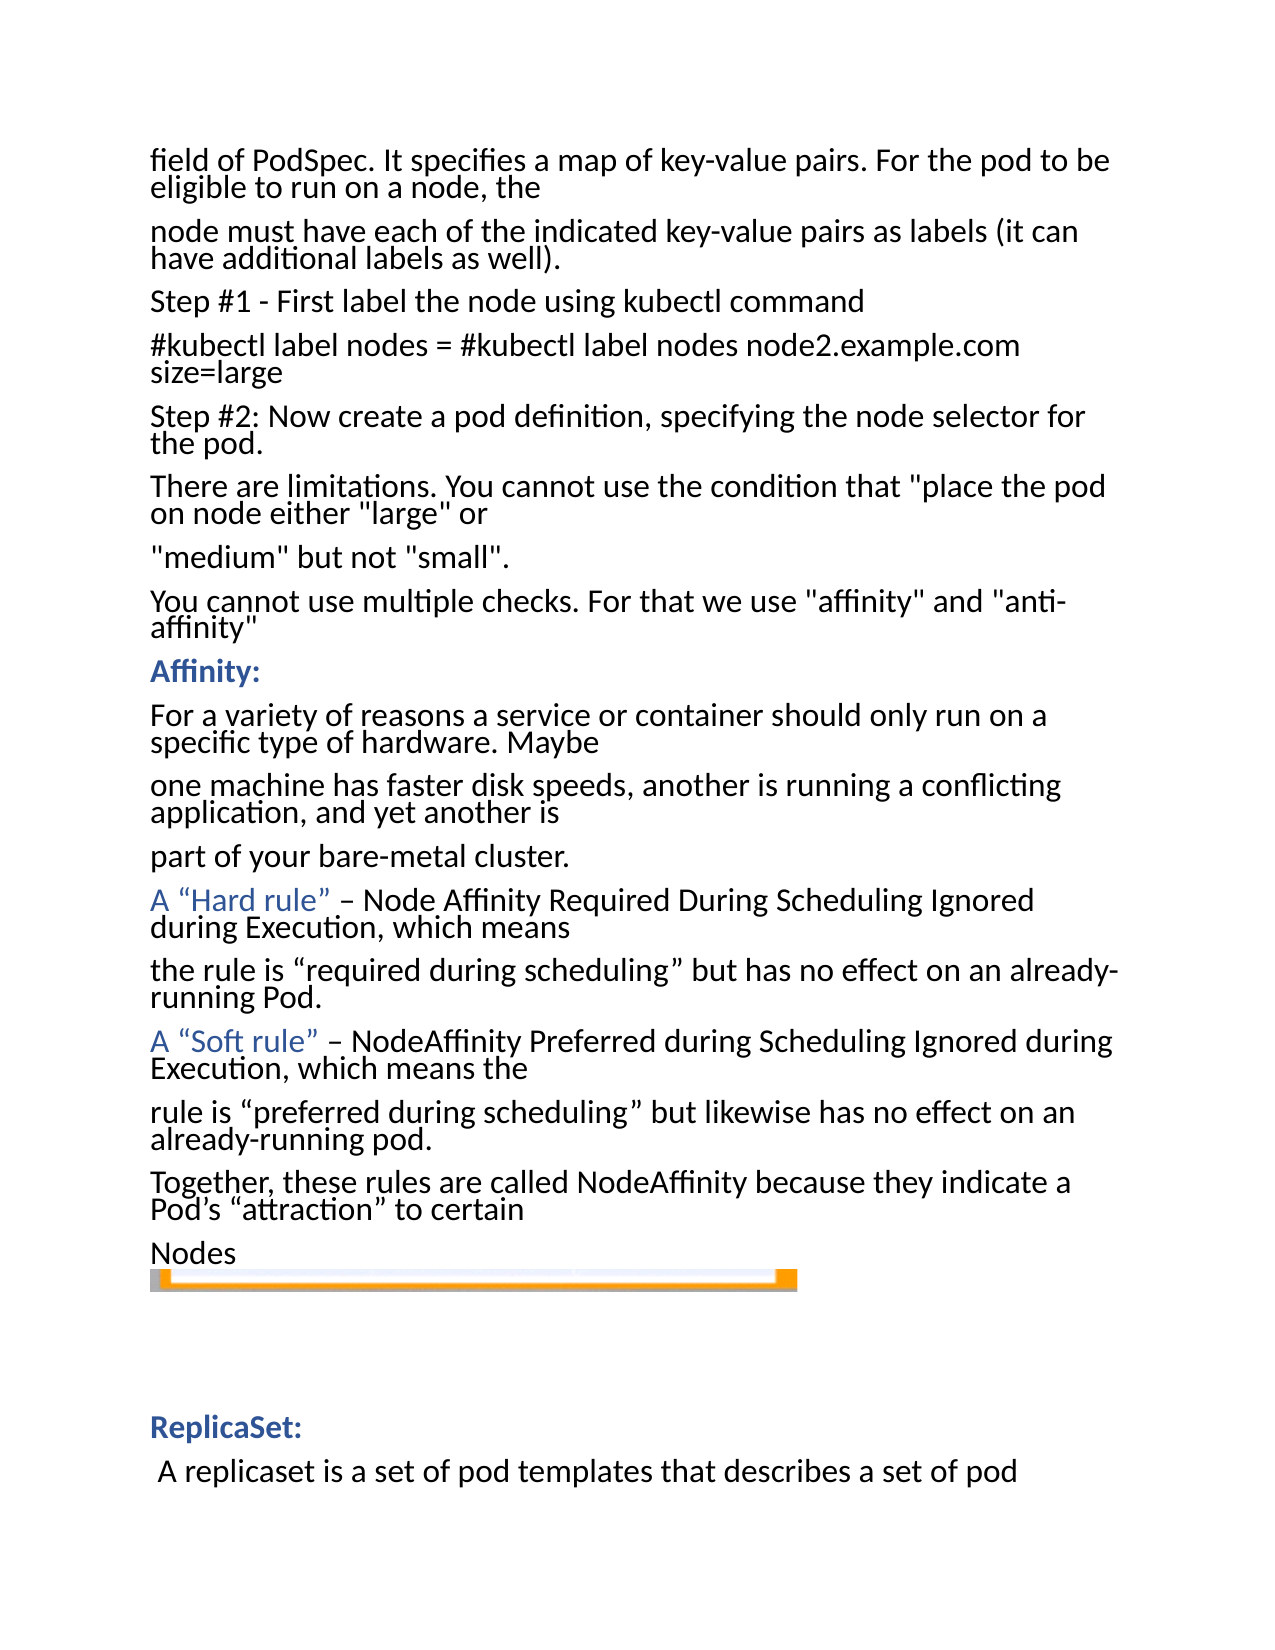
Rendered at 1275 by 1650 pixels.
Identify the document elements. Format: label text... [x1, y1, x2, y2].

text rule is “preferred during scheduling” but likewise has no effect on an already-running pod. [150, 1101, 1125, 1155]
text You cannot use multiple checks. For that we use "affinity" and "anti-affinity" [150, 590, 1125, 644]
text the rule is “required during scheduling” but has no effect on an already-running Pod. [150, 960, 1125, 1014]
text A “Soft rule” – NodeAffinity Preferred during Scheduling Ignored during Execution, which means the [150, 1031, 1125, 1085]
text Step #2: Now create a pod definition, specifying the node selector for the pod. [150, 406, 1125, 459]
text Together, these rules are called NodeAffinity because they indicate a Pod’s “attraction” to certain [150, 1172, 1125, 1226]
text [150, 1461, 1125, 1488]
text Step #1 - First label the node using kubectl command [150, 291, 1125, 318]
text field of PodSpec. It specifies a map of key-value pairs. For the pod to be eligible to run on a node, the [150, 150, 1125, 204]
text A “Hard rule” – Node Affinity Required During Scheduling Ignored during Execution, which means [150, 889, 1125, 943]
text "medium" but not "small". [150, 547, 1125, 574]
text Nodes [150, 1243, 1125, 1270]
text part of your bare-metal cluster. [150, 846, 1125, 873]
text ReplicaSet: [150, 1417, 1125, 1444]
text #kubectl label nodes = #kubectl label nodes node2.example.com size=large [150, 335, 1125, 389]
text For a variety of reasons a service or container should only run on a specific type of hardware. Maybe [150, 705, 1125, 759]
text node must have each of the indicated key-value pairs as labels (it can have additional labels as well). [150, 221, 1125, 274]
text There are limitations. You cannot use the condition that "place the pod on node either "large" or [150, 476, 1125, 530]
text Affinity: [150, 661, 1125, 688]
text one machine has faster disk speeds, another is running a conflicting application, and yet another is [150, 775, 1125, 829]
